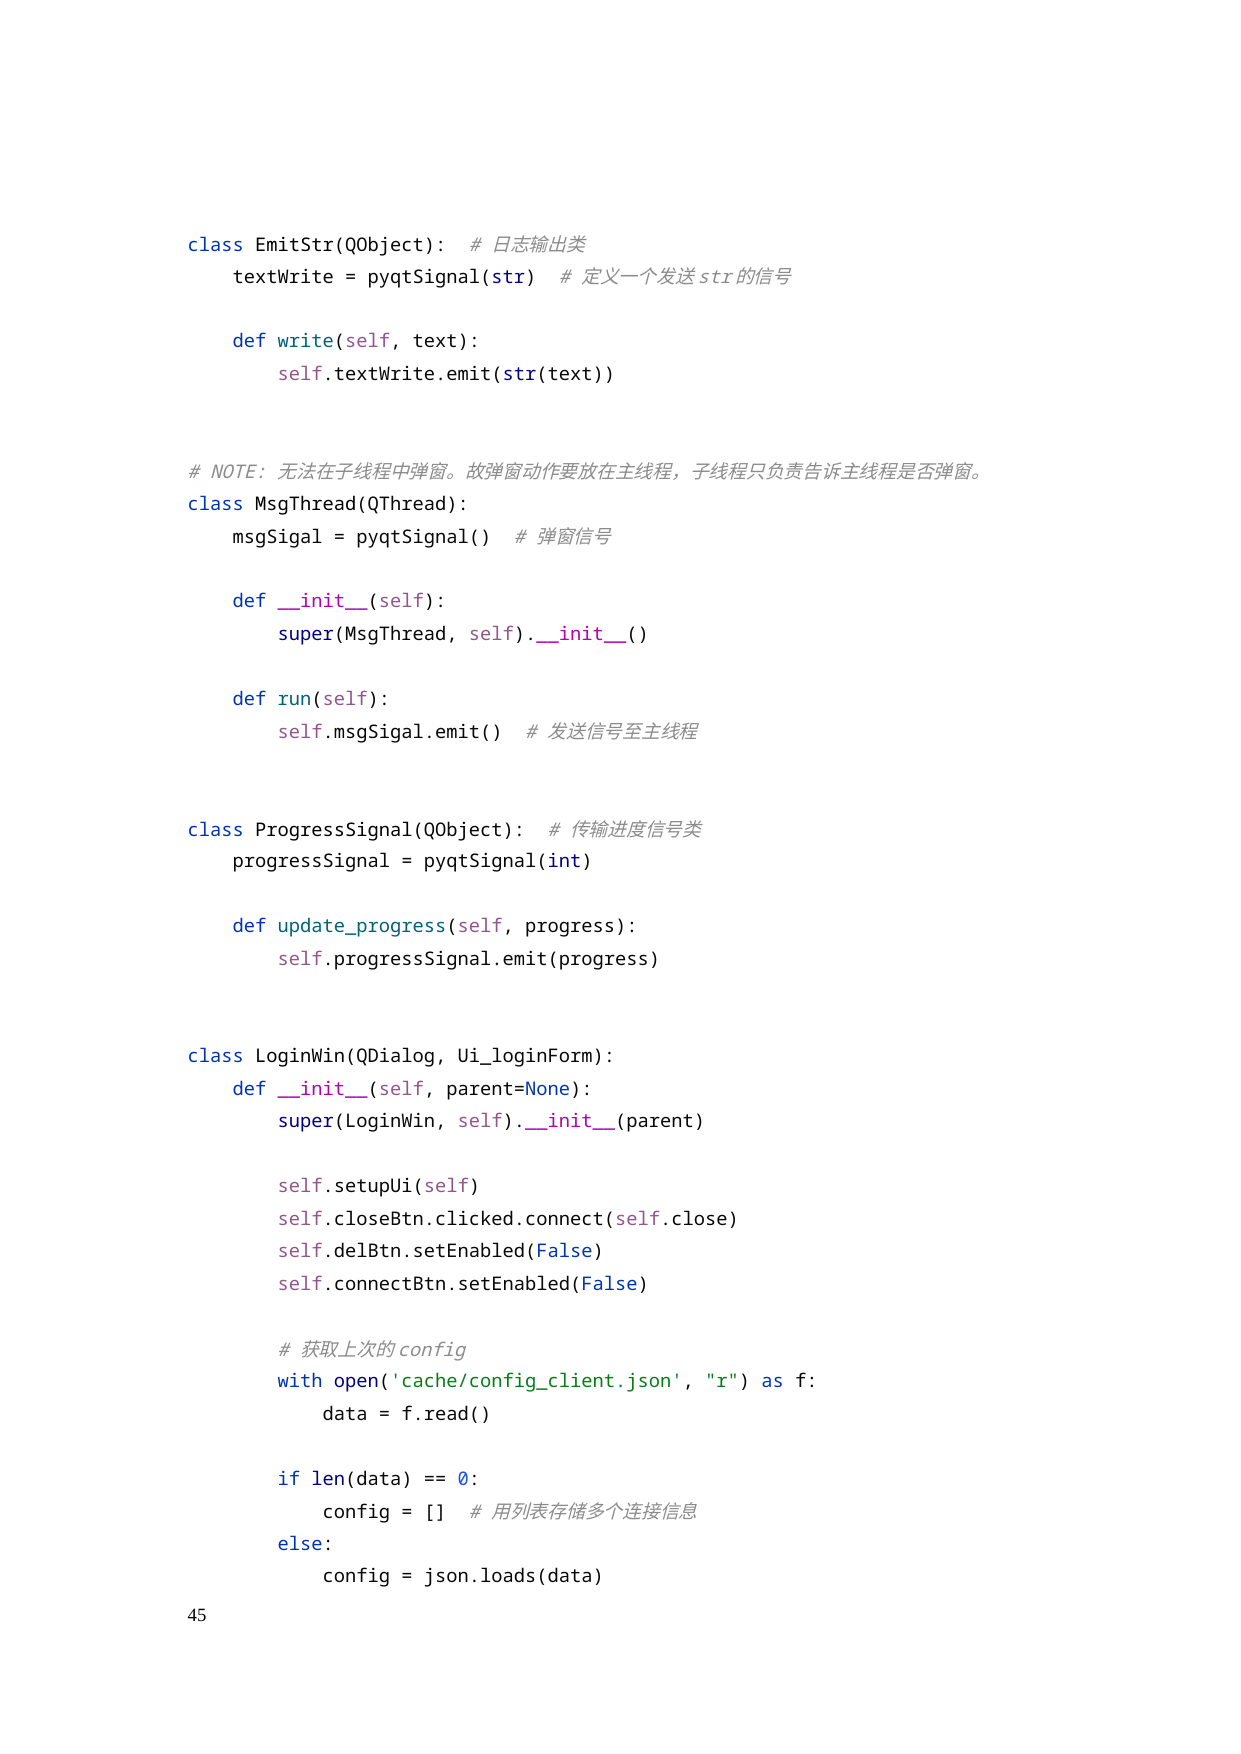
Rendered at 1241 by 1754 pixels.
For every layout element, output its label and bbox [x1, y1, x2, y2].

text [187, 162, 1053, 1592]
